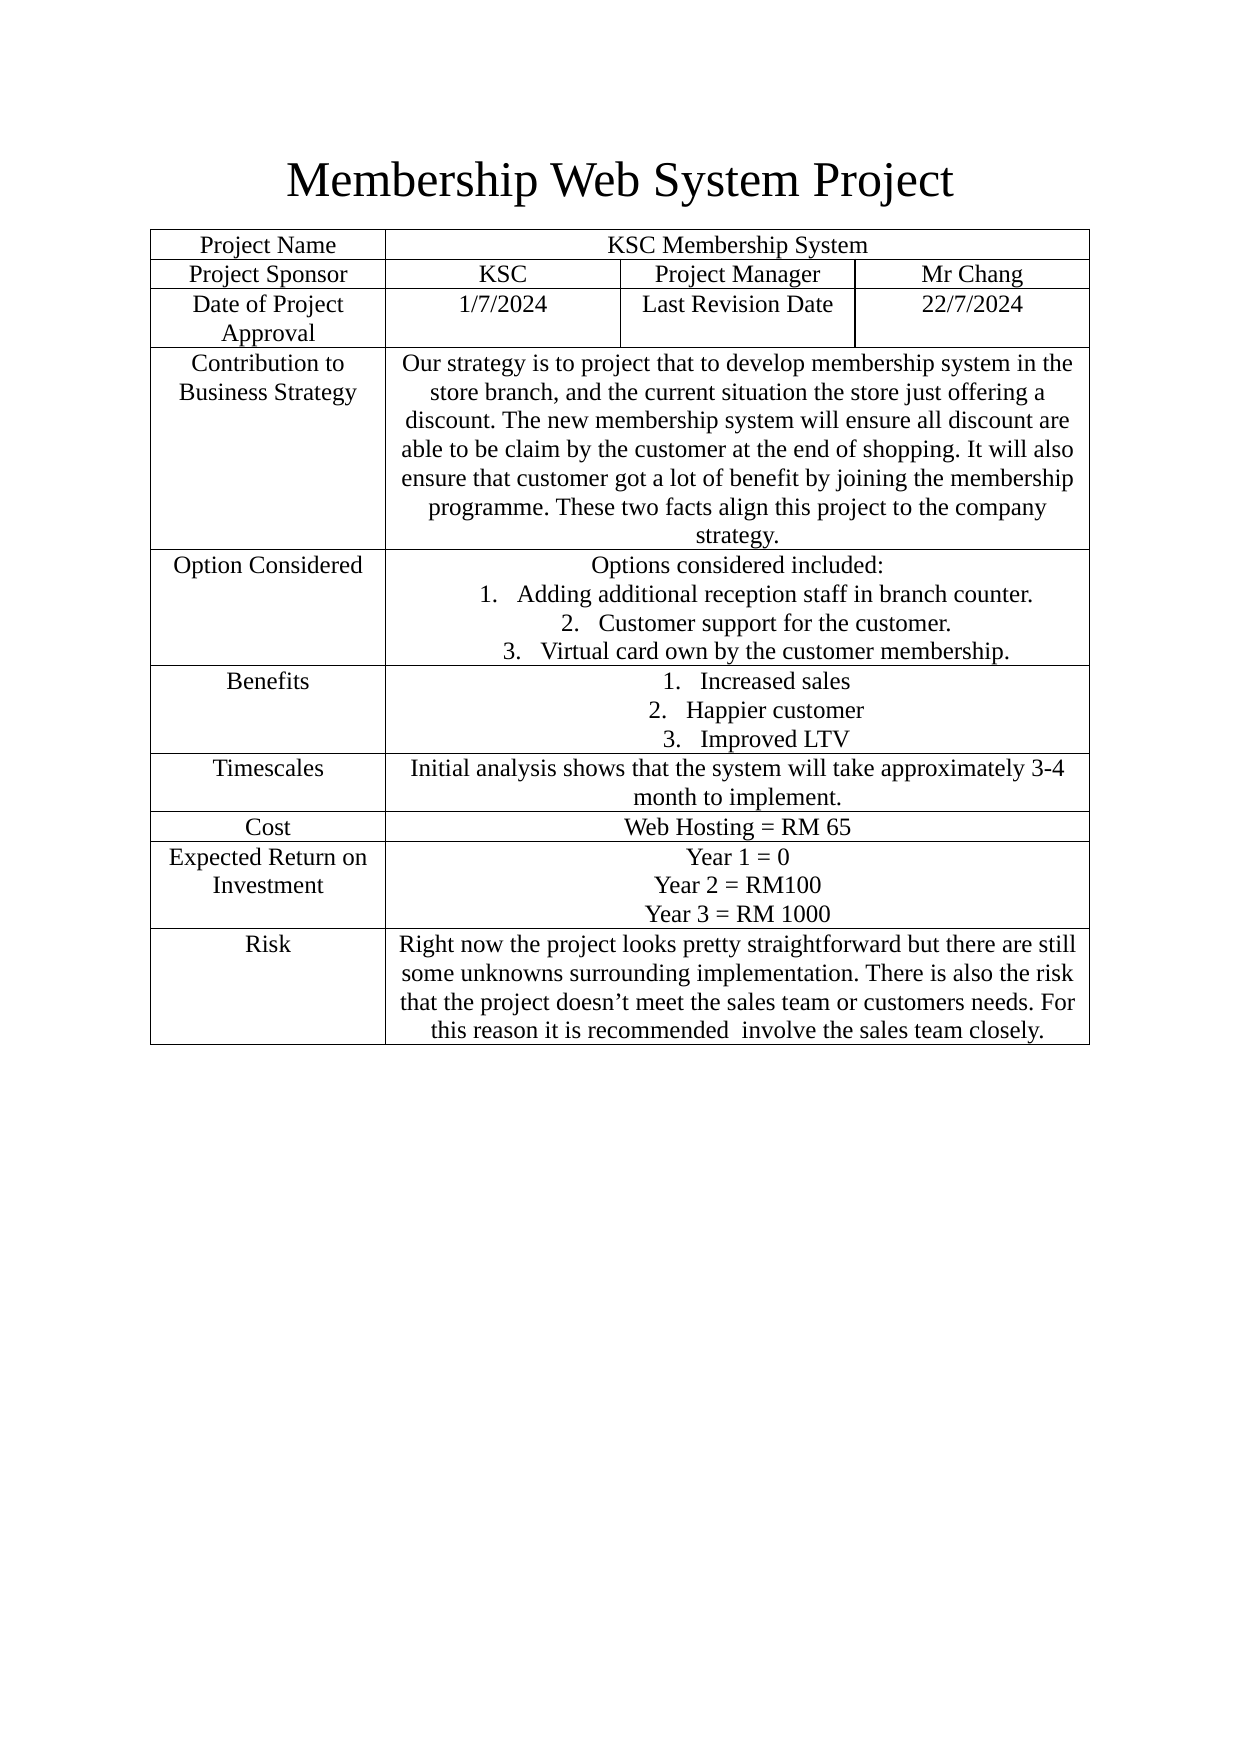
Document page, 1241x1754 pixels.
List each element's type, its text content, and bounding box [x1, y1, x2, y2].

table_cell Right now the project looks pretty straightforward but there are still some unknowns surrounding implementation. There is also the risk that the project doesn’t meet the sales team or customers needs. For this reason it is recommended involve the sales team closely. [386, 929, 1089, 1044]
table_cell KSC [386, 260, 620, 288]
table_cell Options considered included: Adding additional reception staff in branch counter. Customer support for the customer. Virtual card own by the customer membership. [386, 550, 1089, 665]
table_cell Option Considered [151, 550, 385, 665]
table_cell Risk [151, 929, 385, 1044]
table_cell Last Revision Date [621, 289, 854, 347]
table_cell 22/7/2024 [856, 289, 1089, 347]
table_cell Project Sponsor [151, 260, 385, 288]
table_cell Web Hosting = RM 65 [386, 812, 1089, 841]
table_cell Mr Chang [856, 260, 1089, 288]
table_cell Cost [151, 812, 385, 841]
table_cell Date of Project Approval [151, 289, 385, 347]
table_cell Year 1 = 0 Year 2 = RM100 Year 3 = RM 1000 [386, 842, 1089, 928]
table_cell Expected Return on Investment [151, 842, 385, 928]
table_header Project Name [151, 230, 385, 258]
table_cell Contribution to Business Strategy [151, 348, 385, 549]
table_cell 1/7/2024 [386, 289, 620, 347]
text Membership Web System Project [150, 150, 1090, 207]
table_cell Project Manager [621, 260, 854, 288]
table_cell Initial analysis shows that the system will take approximately 3-4 month to implement. [386, 754, 1089, 811]
table_cell Increased sales Happier customer Improved LTV [386, 666, 1089, 752]
table_header KSC Membership System [386, 230, 1089, 258]
table_cell Timescales [151, 754, 385, 811]
table_cell Our strategy is to project that to develop membership system in the store branch, and the current situation the store just offering a discount. The new membership system will ensure all discount are able to be claim by the customer at the end of shopping. It will also ensure that customer got a lot of benefit by joining the membership programme. These two facts align this project to the company strategy. [386, 348, 1089, 549]
table_cell Benefits [151, 666, 385, 752]
